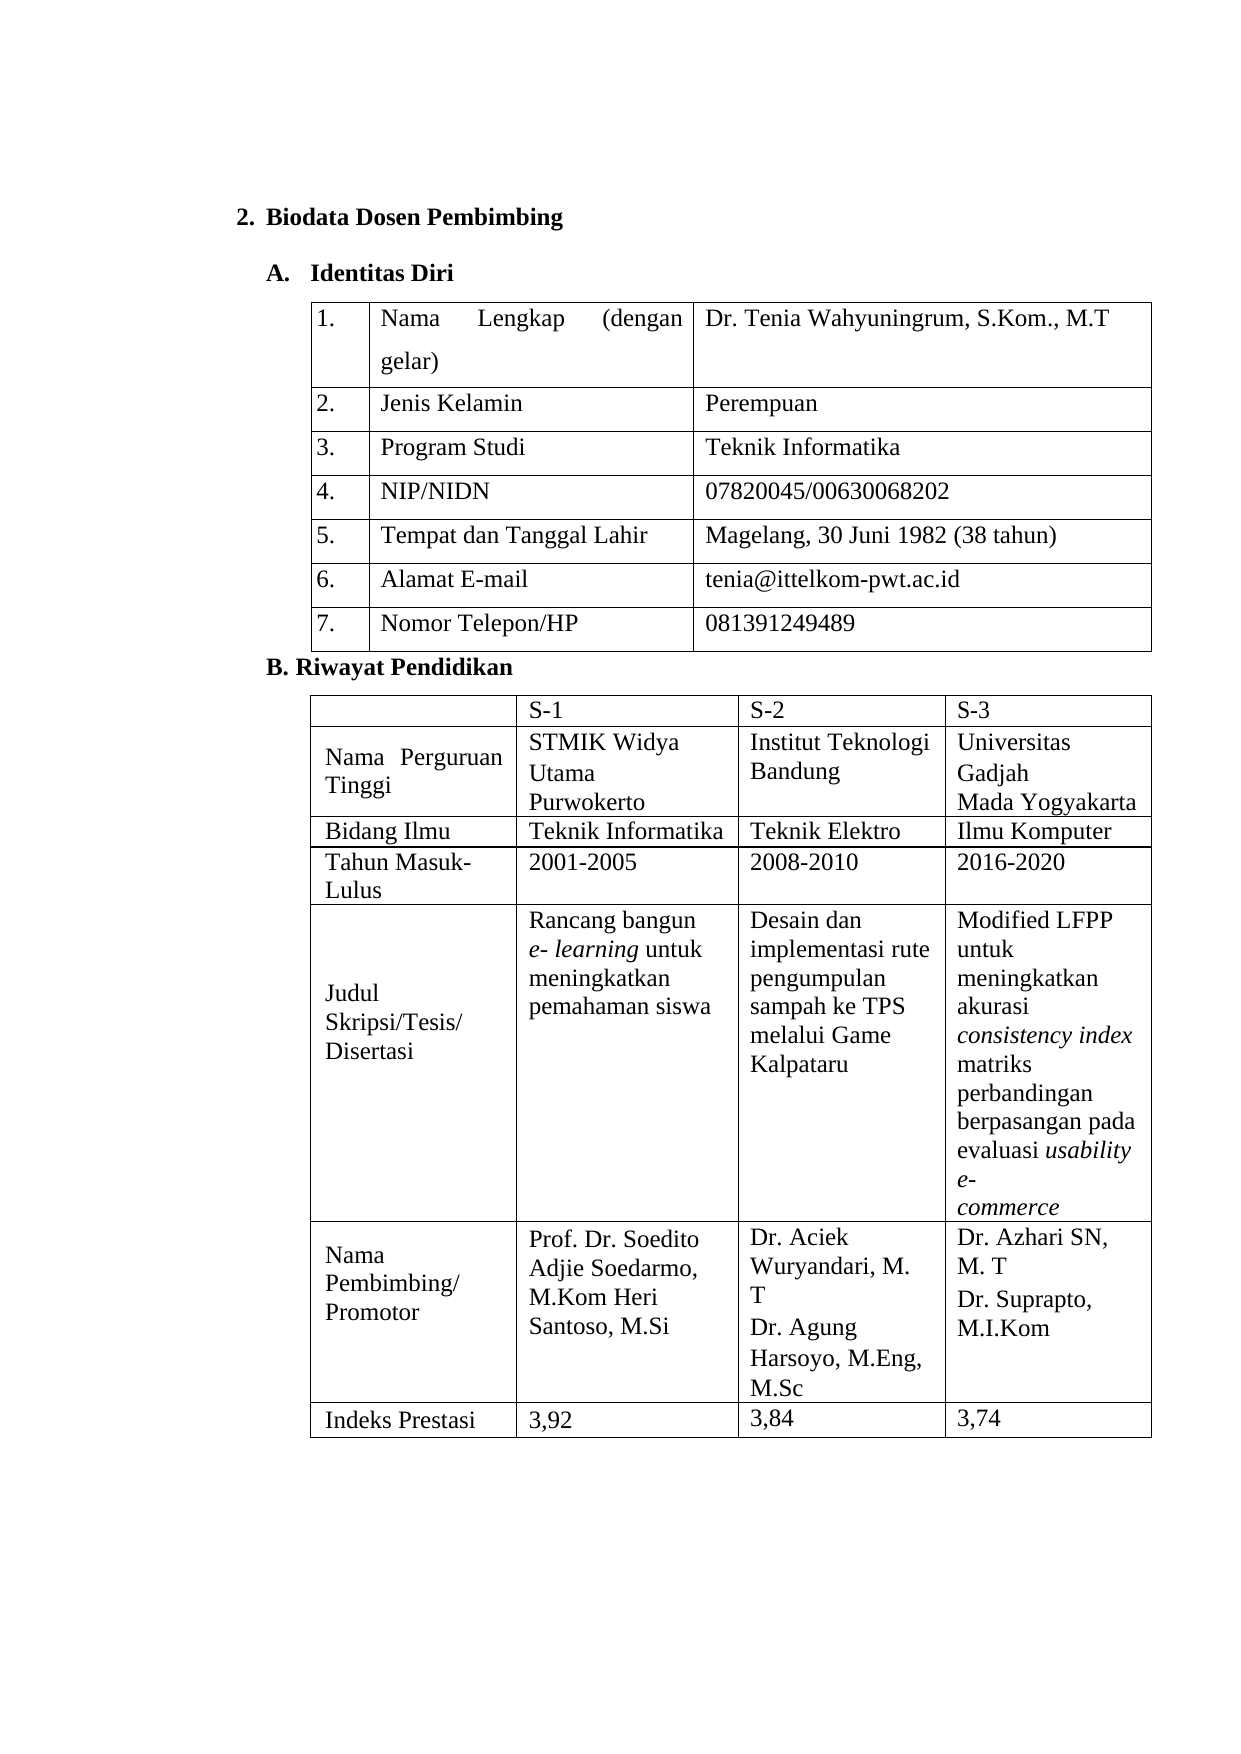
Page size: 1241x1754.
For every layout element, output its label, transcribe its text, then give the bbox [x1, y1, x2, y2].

table_cell Rancang bangun e- learning untuk meningkatkan pemahaman siswa [517, 905, 738, 1221]
table_header Dr. Tenia Wahyuningrum, S.Kom., M.T [694, 303, 1151, 387]
table_cell 2008-2010 [739, 848, 945, 904]
table_header S-2 [739, 696, 945, 726]
table_cell [312, 432, 369, 475]
table_cell Indeks Prestasi [311, 1403, 516, 1437]
table_cell Jenis Kelamin [370, 388, 693, 431]
table_cell NIP/NIDN [370, 476, 693, 519]
table_header Nama Lengkap (dengan gelar) [370, 303, 693, 387]
table_cell Teknik Elektro [739, 817, 945, 846]
table_cell Dr. Aciek Wuryandari, M. T Dr. Agung Harsoyo, M.Eng, M.Sc [739, 1222, 945, 1402]
table_cell Program Studi [370, 432, 693, 475]
table_cell 2016-2020 [946, 848, 1151, 904]
list Riwayat Pendidikan [266, 652, 1063, 681]
table_cell 3,92 [517, 1403, 738, 1437]
table_cell Perempuan [694, 388, 1151, 431]
table_cell [312, 564, 369, 607]
table_cell Ilmu Komputer [946, 817, 1151, 846]
table_cell [312, 608, 369, 651]
table_cell Prof. Dr. Soedito Adjie Soedarmo, M.Kom Heri Santoso, M.Si [517, 1222, 738, 1402]
table_cell Institut Teknologi Bandung [739, 727, 945, 816]
table_cell [312, 388, 369, 431]
table_cell Universitas Gadjah Mada Yogyakarta [946, 727, 1151, 816]
table_cell [312, 520, 369, 563]
table_cell Desain dan implementasi rute pengumpulan sampah ke TPS melalui Game Kalpataru [739, 905, 945, 1221]
table_cell STMIK Widya Utama Purwokerto [517, 727, 738, 816]
table_cell Dr. Azhari SN, M. T Dr. Suprapto, M.I.Kom [946, 1222, 1151, 1402]
table_cell 081391249489 [694, 608, 1151, 651]
table_header [312, 303, 369, 387]
table_cell Tahun Masuk-Lulus [311, 848, 516, 904]
table_cell Nama Pembimbing/ Promotor [311, 1222, 516, 1402]
table_cell 07820045/00630068202 [694, 476, 1151, 519]
table_cell Bidang Ilmu [311, 817, 516, 846]
table_cell Teknik Informatika [694, 432, 1151, 475]
table_cell Nama Perguruan Tinggi [311, 727, 516, 816]
table_cell tenia@ittelkom-pwt.ac.id [694, 564, 1151, 607]
table_header S-3 [946, 696, 1151, 726]
table_cell Magelang, 30 Juni 1982 (38 tahun) [694, 520, 1151, 563]
table_cell Teknik Informatika [517, 817, 738, 846]
list Biodata Dosen Pembimbing [236, 206, 1063, 230]
table_header S-1 [517, 696, 738, 726]
table_cell 2001-2005 [517, 848, 738, 904]
table_cell 3,84 [739, 1403, 945, 1437]
table_cell Modified LFPP untuk meningkatkan akurasi consistency index matriks perbandingan berpasangan pada evaluasi usability e- commerce [946, 905, 1151, 1221]
table_cell Judul Skripsi/Tesis/ Disertasi [311, 905, 516, 1221]
table_cell [312, 476, 369, 519]
table_cell Nomor Telepon/HP [370, 608, 693, 651]
list Identitas Diri [266, 258, 1063, 287]
table_cell Alamat E-mail [370, 564, 693, 607]
table_header [311, 696, 516, 726]
table_cell 3,74 [946, 1403, 1151, 1437]
table_cell Tempat dan Tanggal Lahir [370, 520, 693, 563]
